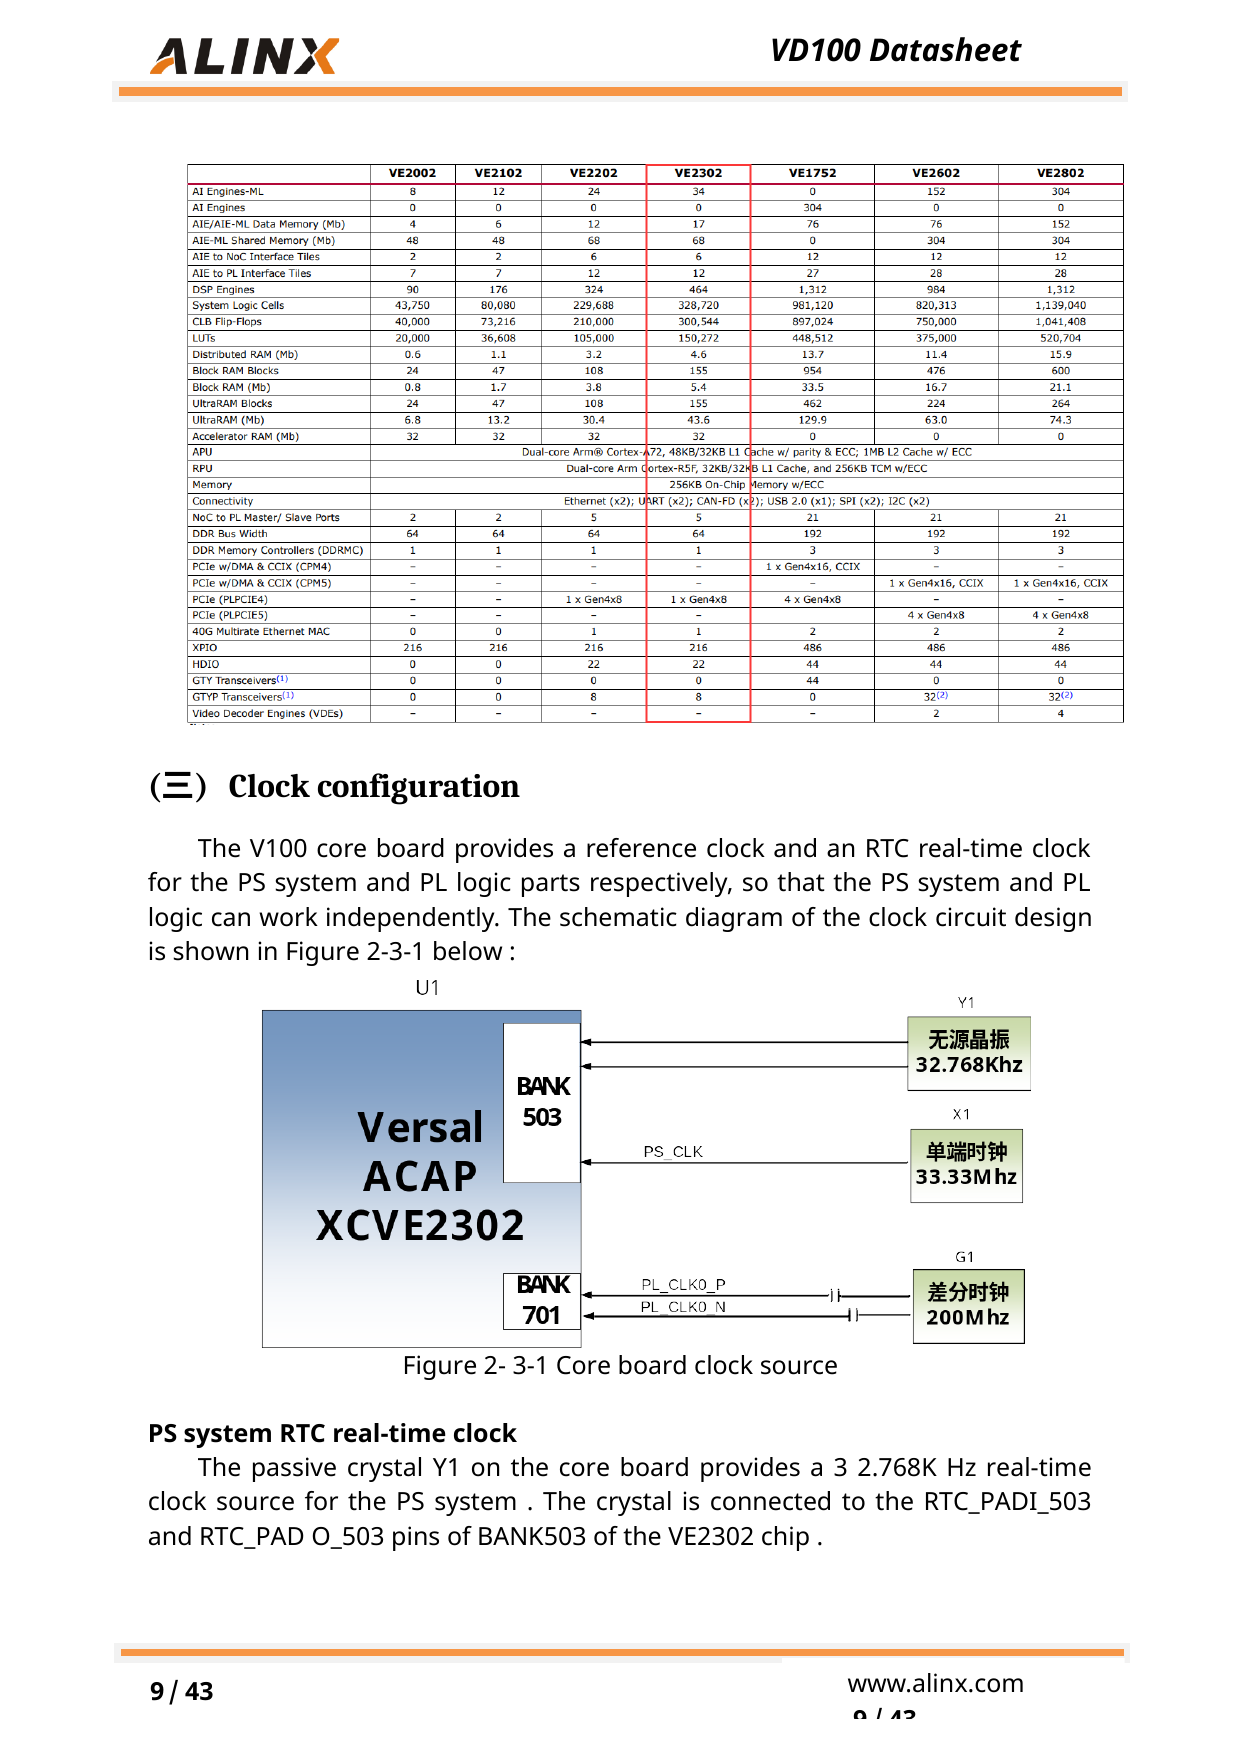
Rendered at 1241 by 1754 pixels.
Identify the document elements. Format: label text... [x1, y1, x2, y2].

picture [185, 161, 1129, 725]
text The V100 core board provides a reference clock and an RTC real-time clock for the PS system and PL logic parts respectively, so that the PS system and PL logic can work independently. The schematic diagram of the clock circuit design is shown in Figure 2-3-1 below : [148, 831, 1093, 967]
picture [148, 34, 339, 80]
text The passive crystal Y1 on the core board provides a 3 2.768K Hz real-time clock source for the PS system . The crystal is connected to the RTC_PADI_503 and RTC_PAD O_503 pins of BANK503 of the VE2302 chip . [148, 1450, 1093, 1552]
text PS system RTC real-time clock [148, 1416, 1093, 1450]
text Figure 2- 3-1 Core board clock source [148, 1348, 1093, 1382]
subtitle Clock configuration [148, 759, 1093, 807]
